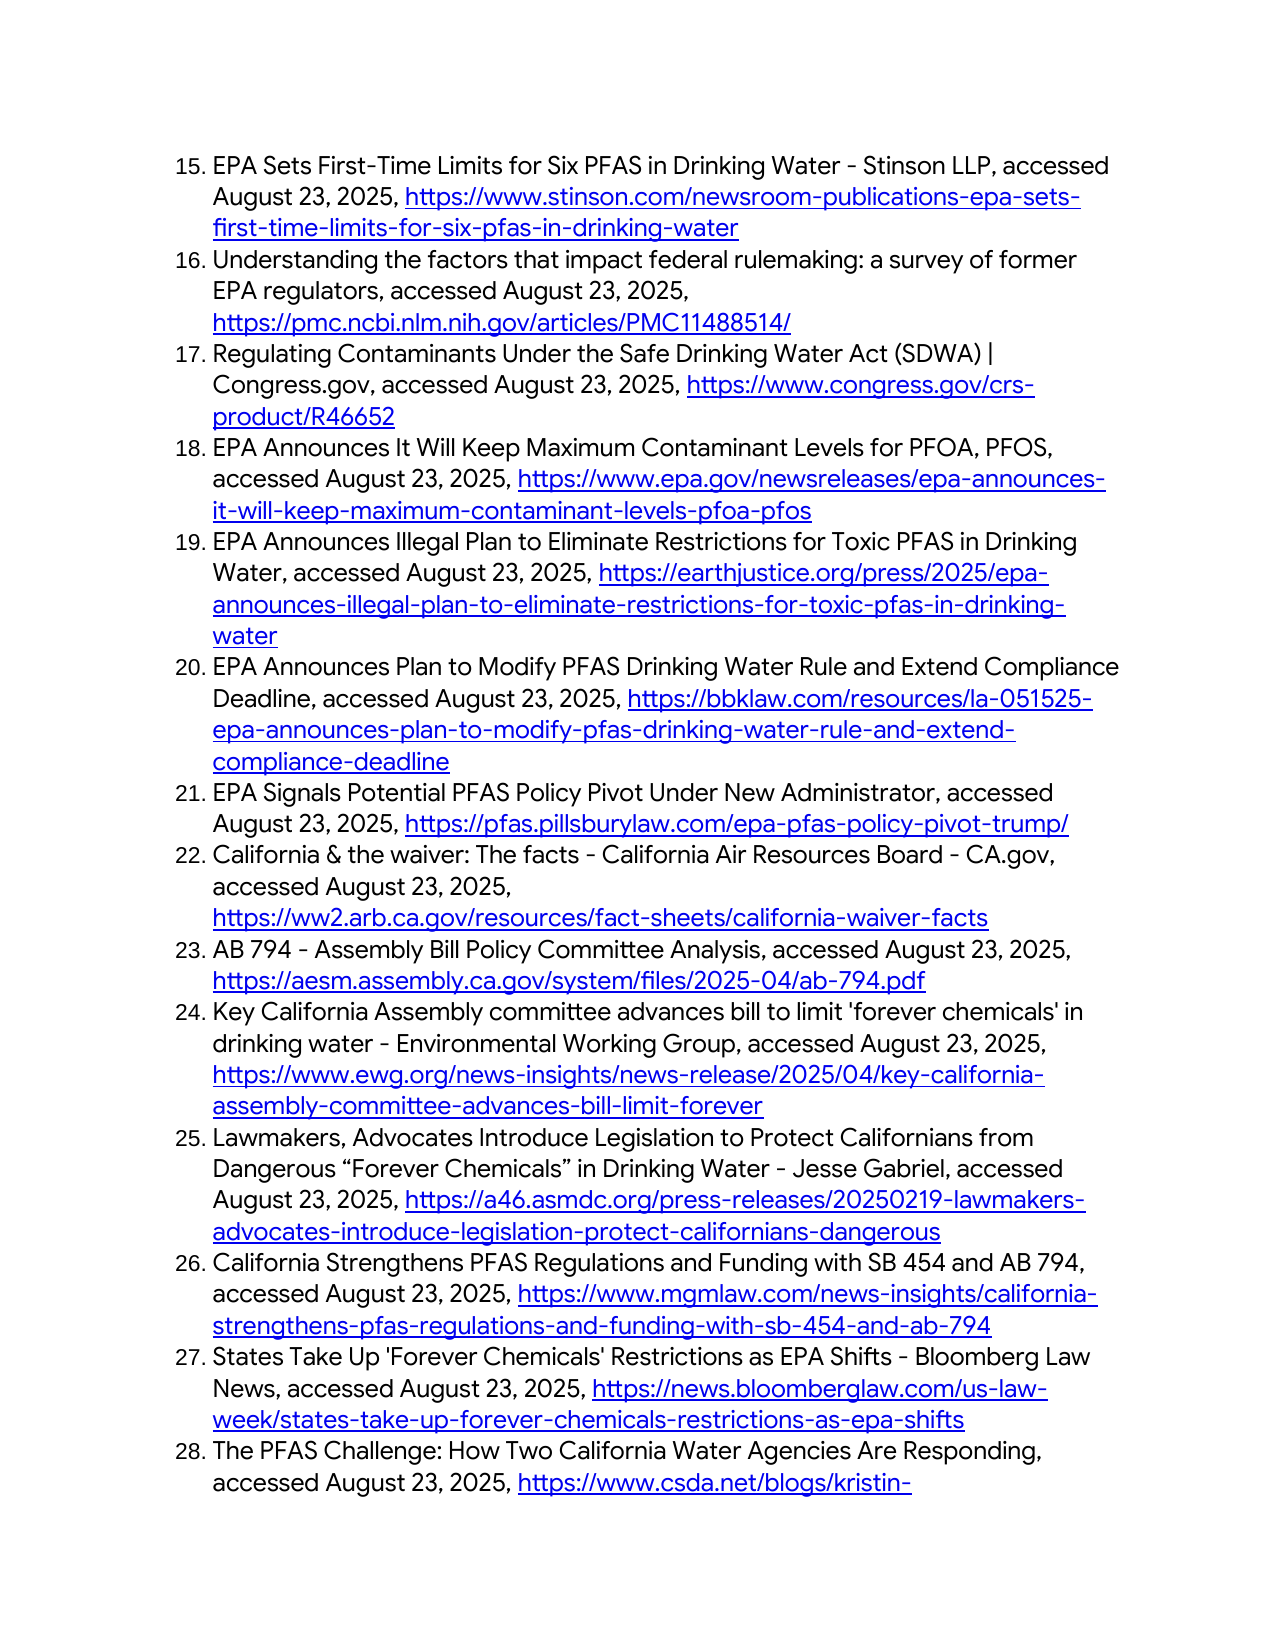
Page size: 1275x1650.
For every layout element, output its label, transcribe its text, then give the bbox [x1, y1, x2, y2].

list Regulating Contaminants Under the Safe Drinking Water Act (SDWA) | Congress.gov, accessed August 23, 2025, https://www.congress.gov/crs-product/R46652 [175, 338, 1125, 432]
list AB 794 - Assembly Bill Policy Committee Analysis, accessed August 23, 2025, https://aesm.assembly.ca.gov/system/files/2025-04/ab-794.pdf [175, 934, 1125, 997]
list Lawmakers, Advocates Introduce Legislation to Protect Californians from Dangerous “Forever Chemicals” in Drinking Water - Jesse Gabriel, accessed August 23, 2025, https://a46.asmdc.org/press-releases/20250219-lawmakers-advocates-introduce-legislation-protect-californians-dangerous [175, 1122, 1125, 1247]
list EPA Announces Plan to Modify PFAS Drinking Water Rule and Extend Compliance Deadline, accessed August 23, 2025, https://bbklaw.com/resources/la-051525-epa-announces-plan-to-modify-pfas-drinking-water-rule-and-extend-compliance-deadline [175, 652, 1125, 777]
list EPA Announces It Will Keep Maximum Contaminant Levels for PFOA, PFOS, accessed August 23, 2025, https://www.epa.gov/newsreleases/epa-announces-it-will-keep-maximum-contaminant-levels-pfoa-pfos [175, 432, 1125, 526]
list California Strengthens PFAS Regulations and Funding with SB 454 and AB 794, accessed August 23, 2025, https://www.mgmlaw.com/news-insights/california-strengthens-pfas-regulations-and-funding-with-sb-454-and-ab-794 [175, 1247, 1125, 1341]
list EPA Signals Potential PFAS Policy Pivot Under New Administrator, accessed August 23, 2025, https://pfas.pillsburylaw.com/epa-pfas-policy-pivot-trump/ [175, 777, 1125, 840]
list California & the waiver: The facts - California Air Resources Board - CA.gov, accessed August 23, 2025, https://ww2.arb.ca.gov/resources/fact-sheets/california-waiver-facts [175, 840, 1125, 934]
list EPA Sets First-Time Limits for Six PFAS in Drinking Water - Stinson LLP, accessed August 23, 2025, https://www.stinson.com/newsroom-publications-epa-sets-first-time-limits-for-six-pfas-in-drinking-water [175, 150, 1125, 244]
list Understanding the factors that impact federal rulemaking: a survey of former EPA regulators, accessed August 23, 2025, https://pmc.ncbi.nlm.nih.gov/articles/PMC11488514/ [175, 244, 1125, 338]
list States Take Up 'Forever Chemicals' Restrictions as EPA Shifts - Bloomberg Law News, accessed August 23, 2025, https://news.bloomberglaw.com/us-law-week/states-take-up-forever-chemicals-restrictions-as-epa-shifts [175, 1341, 1125, 1436]
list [175, 1436, 1125, 1498]
list Key California Assembly committee advances bill to limit 'forever chemicals' in drinking water - Environmental Working Group, accessed August 23, 2025, https://www.ewg.org/news-insights/news-release/2025/04/key-california-assembly-committee-advances-bill-limit-forever [175, 997, 1125, 1122]
list EPA Announces Illegal Plan to Eliminate Restrictions for Toxic PFAS in Drinking Water, accessed August 23, 2025, https://earthjustice.org/press/2025/epa-announces-illegal-plan-to-eliminate-restrictions-for-toxic-pfas-in-drinking-water [175, 526, 1125, 652]
